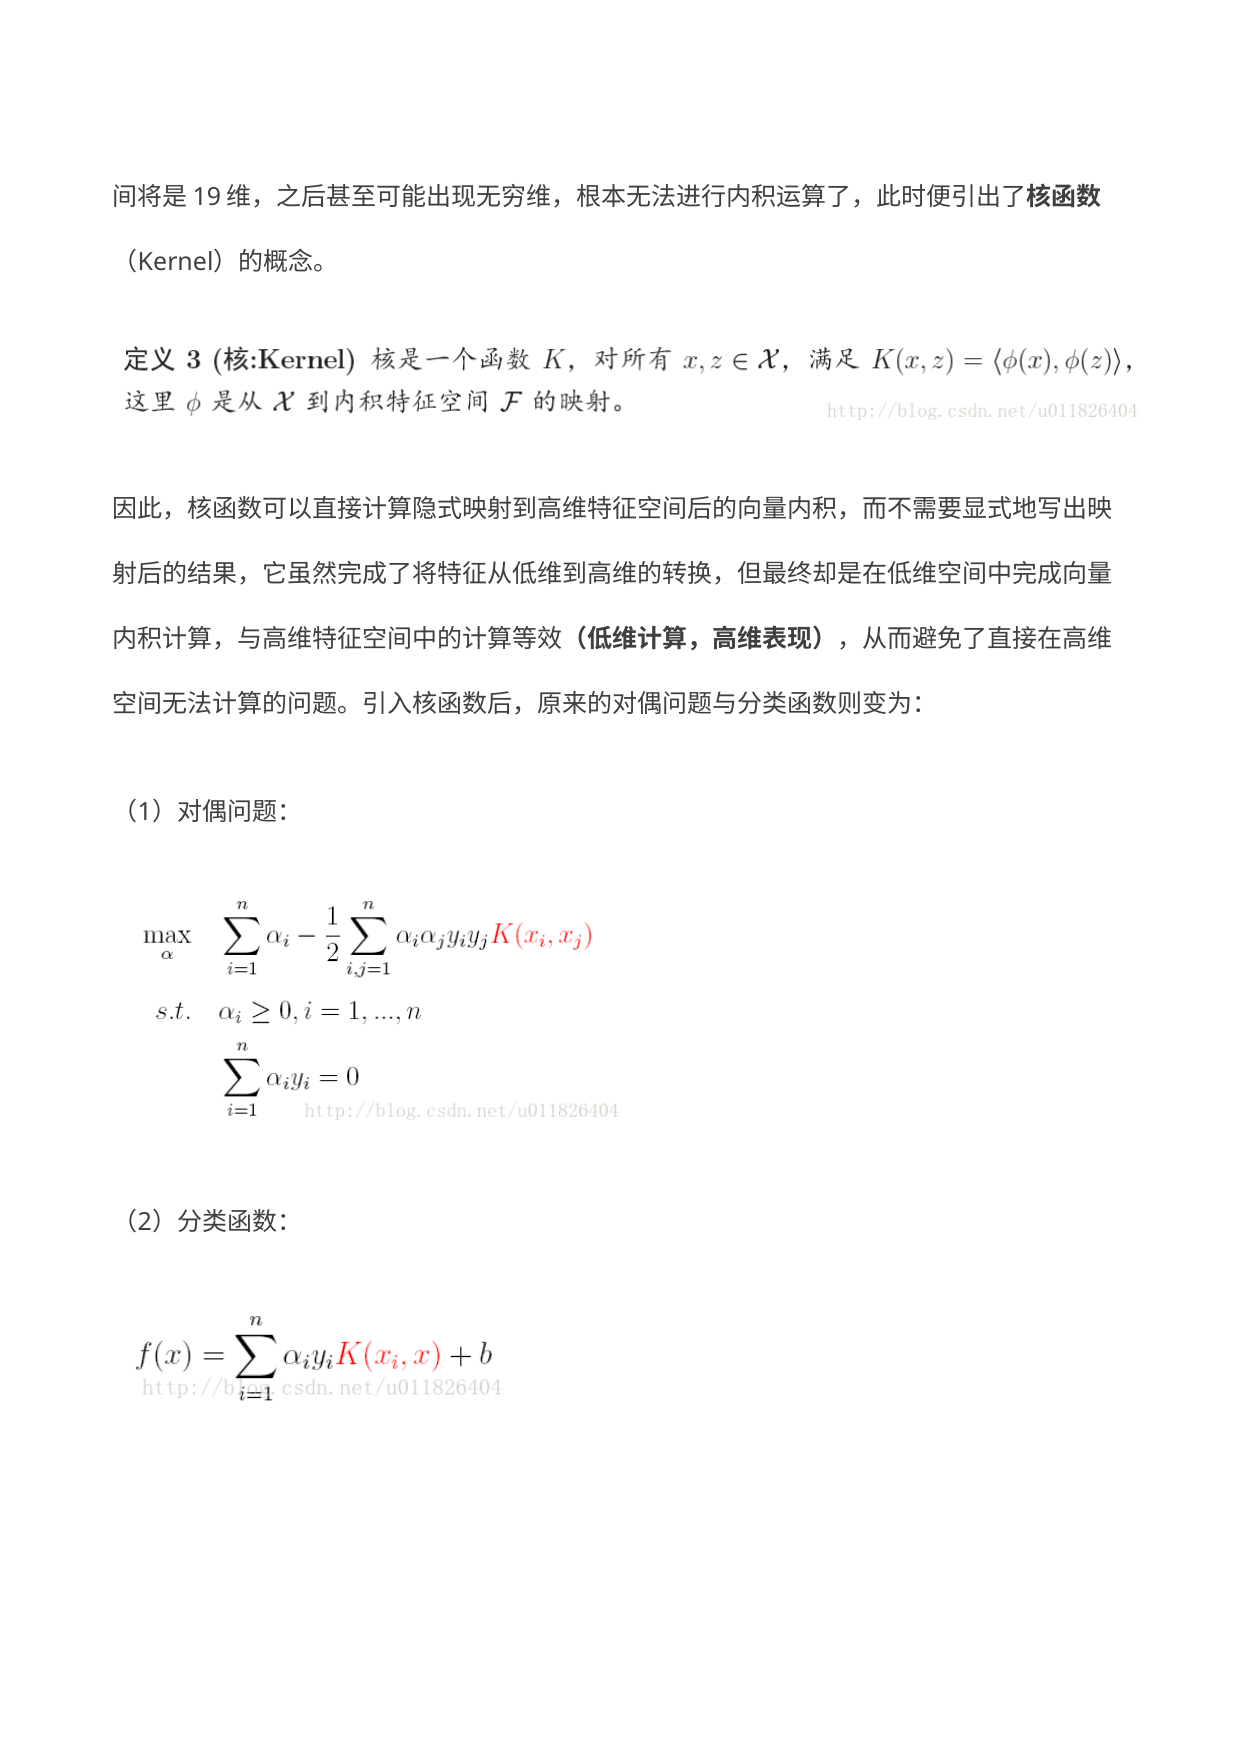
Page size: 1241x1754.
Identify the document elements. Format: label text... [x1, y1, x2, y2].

picture [112, 1308, 516, 1411]
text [112, 162, 1128, 292]
picture [112, 336, 1150, 431]
text （1）对偶问题： [112, 777, 1128, 842]
text 因此，核函数可以直接计算隐式映射到高维特征空间后的向量内积，而不需要显式地写出映射后的结果，它虽然完成了将特征从低维到高维的转换，但最终却是在低维空间中完成向量内积计算，与高维特征空间中的计算等效（低维计算，高维表现），从而避免了直接在高维空间无法计算的问题。引入核函数后，原来的对偶问题与分类函数则变为： [112, 474, 1128, 734]
text （2）分类函数： [112, 1187, 1128, 1252]
picture [112, 898, 631, 1131]
